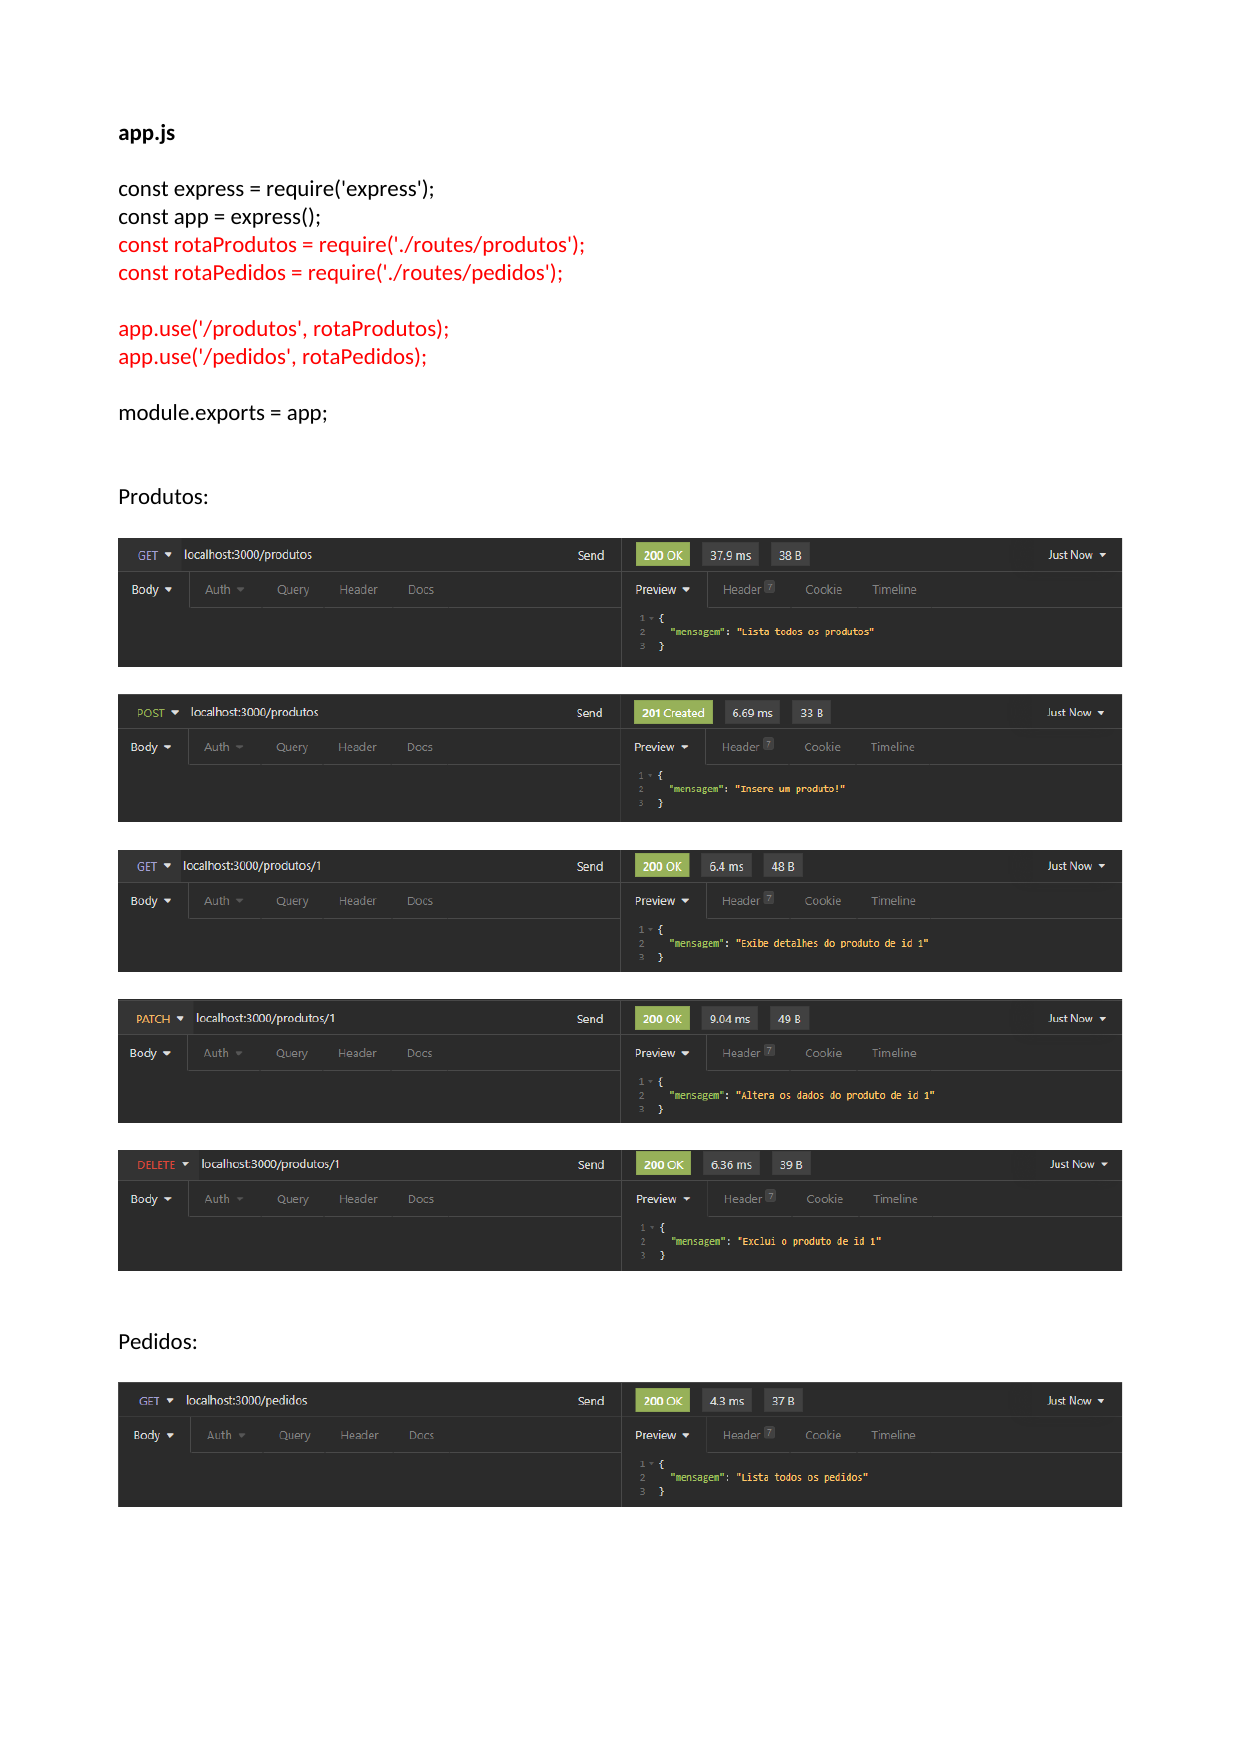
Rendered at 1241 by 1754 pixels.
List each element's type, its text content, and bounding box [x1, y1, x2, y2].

text Produtos: [118, 482, 1122, 510]
text module.exports = app; [118, 398, 1122, 426]
picture [118, 999, 1123, 1123]
text const express = require('express'); [118, 174, 1122, 202]
text const rotaPedidos = require('./routes/pedidos'); [118, 258, 1122, 286]
picture [118, 850, 1123, 972]
picture [118, 1150, 1123, 1271]
text const rotaProdutos = require('./routes/produtos'); [118, 230, 1122, 258]
text app.use('/produtos', rotaProdutos); [118, 314, 1122, 342]
picture [118, 538, 1123, 667]
picture [118, 694, 1123, 822]
text app.use('/pedidos', rotaPedidos); [118, 342, 1122, 370]
text const app = express(); [118, 202, 1122, 230]
text Pedidos: [118, 1327, 1122, 1355]
picture [118, 1382, 1123, 1507]
text app.js [118, 118, 1122, 146]
